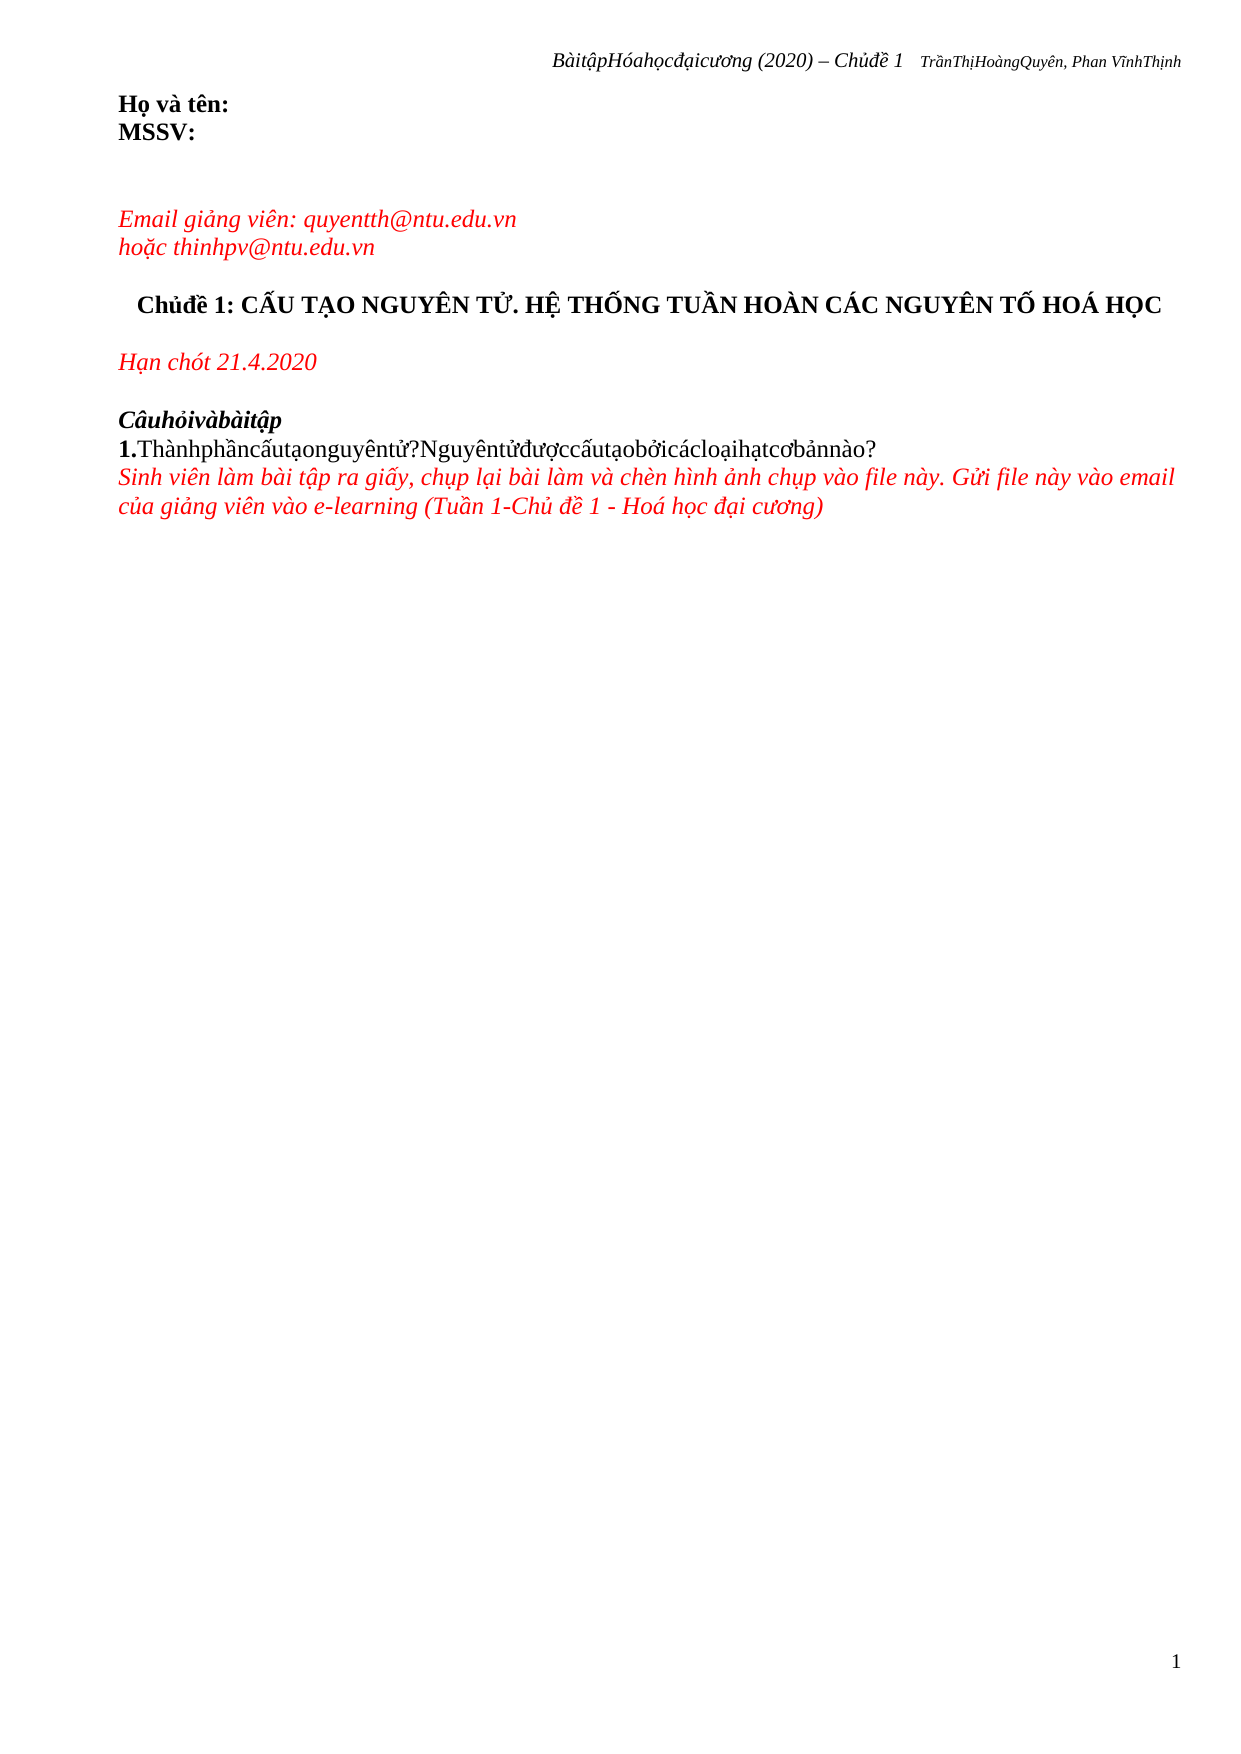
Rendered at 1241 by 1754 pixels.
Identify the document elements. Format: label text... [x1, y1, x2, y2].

text Câuhỏivàbàitập [118, 405, 1181, 434]
text hoặc thinhpv@ntu.edu.vn [118, 232, 1181, 261]
text Hạn chót 21.4.2020 [118, 347, 1181, 376]
text Họ và tên: [118, 89, 1181, 117]
text Chủđề 1: CẤU TẠO NGUYÊN TỬ. HỆ THỐNG TUẦN HOÀN CÁC NGUYÊN TỐ HOÁ HỌC [118, 290, 1181, 319]
text Email giảng viên: quyentth@ntu.edu.vn [118, 204, 1181, 232]
text Sinh viên làm bài tập ra giấy, chụp lại bài làm và chèn hình ảnh chụp vào file này. Gửi file này vào email của giảng viên vào e-learning (Tuần 1-Chủ đề 1 - Hoá học đại cương) [118, 462, 1181, 520]
text MSSV: [118, 117, 1181, 146]
text 1.Thànhphầncấutạonguyêntử?Nguyêntửđượccấutạobởicácloạihạtcơbảnnào? [118, 434, 1181, 462]
